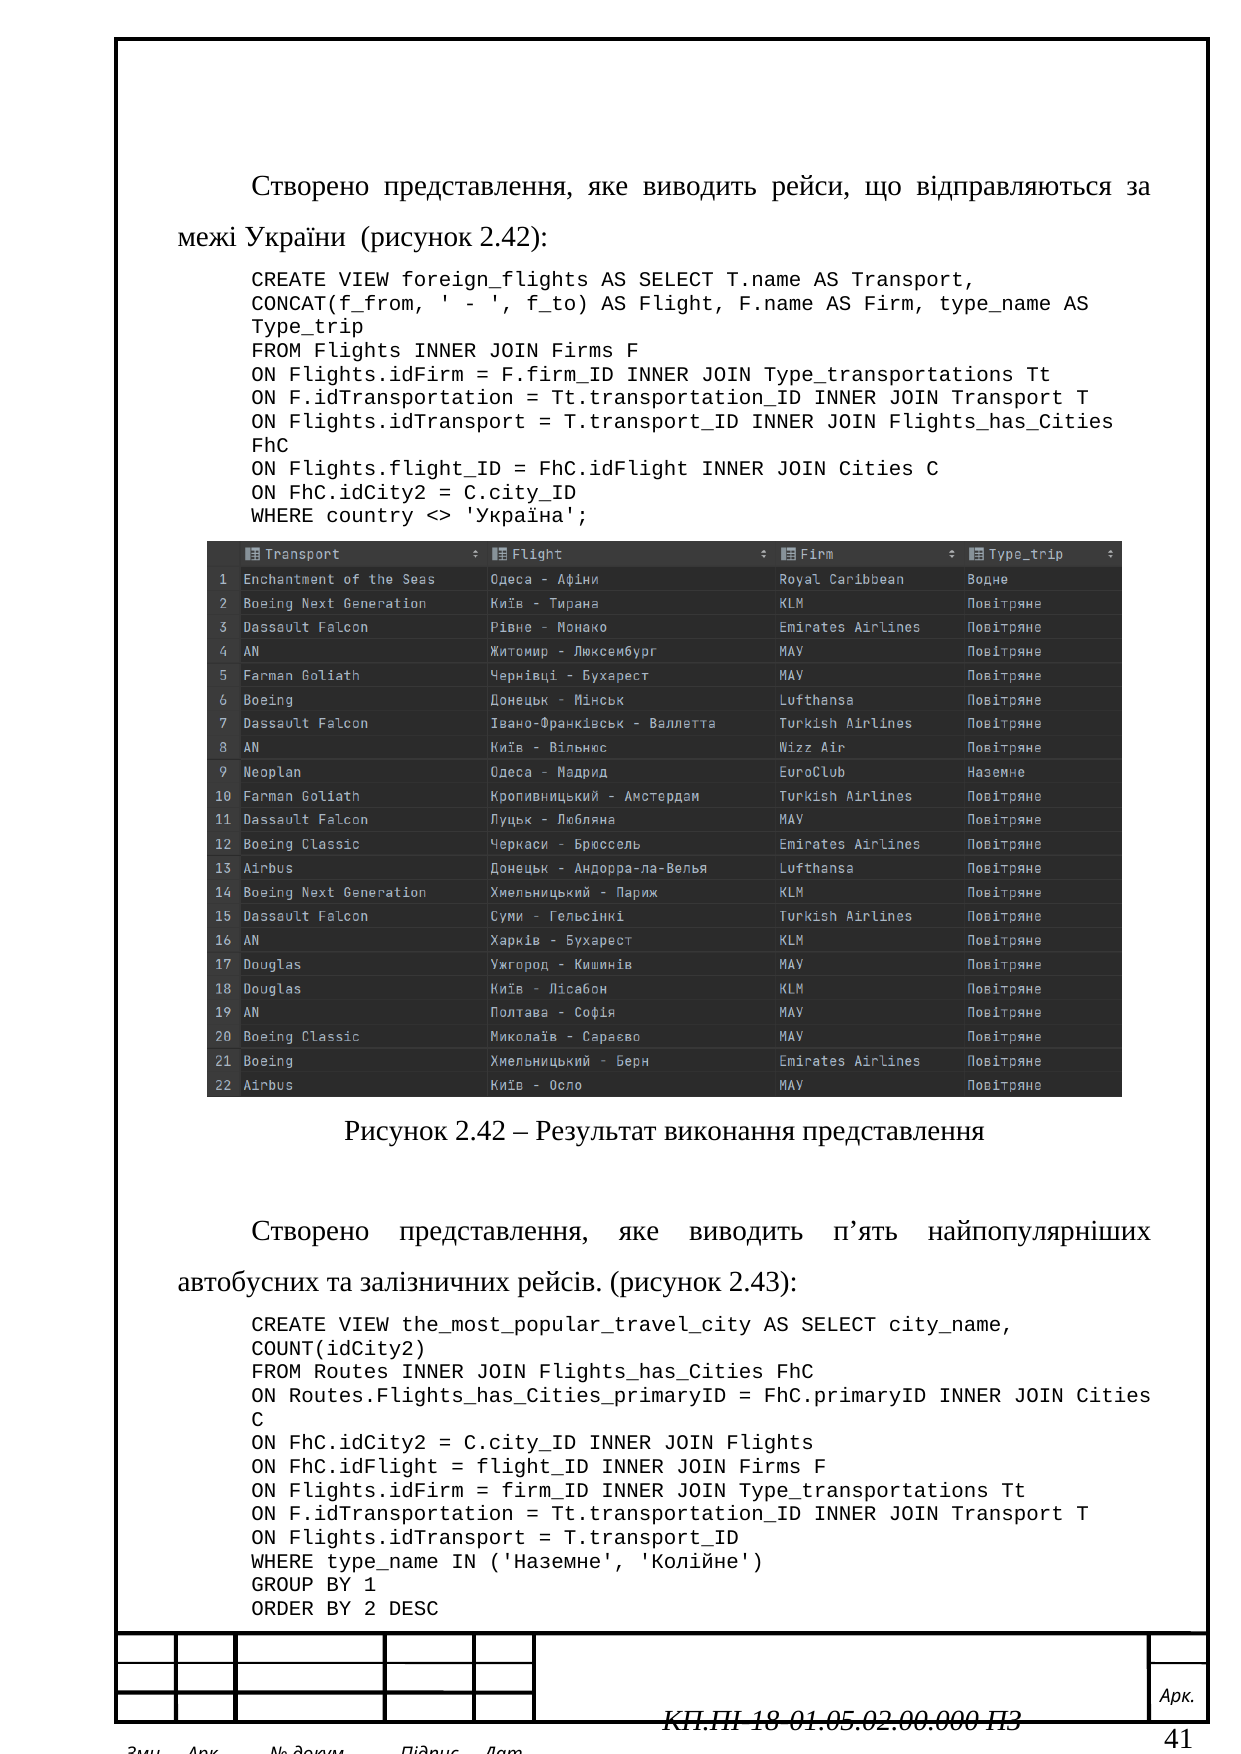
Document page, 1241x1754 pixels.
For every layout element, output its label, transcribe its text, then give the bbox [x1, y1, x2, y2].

text ON FhC.idFlight = flight_ID INNER JOIN Firms F [251, 1456, 1152, 1480]
text ON Flights.idTransport = T.transport_ID INNER JOIN Flights_has_Cities FhC [251, 411, 1152, 458]
text ON Flights.idFirm = firm_ID INNER JOIN Type_transportations Tt [251, 1480, 1152, 1503]
text GROUP BY 1 [251, 1574, 1152, 1598]
text CREATE VIEW the_most_popular_travel_city AS SELECT city_name, COUNT(idCity2) [251, 1314, 1152, 1361]
text ON Flights.idTransport = T.transport_ID [251, 1527, 1152, 1551]
text CREATE VIEW foreign_flights AS SELECT T.name AS Transport, CONCAT(f_from, ' - ', f_to) AS Flight, F.name AS Firm, type_name AS Type_trip [251, 269, 1152, 340]
text ON Flights.idFirm = F.firm_ID INNER JOIN Type_transportations Tt [251, 364, 1152, 387]
text FROM Flights INNER JOIN Firms F [251, 340, 1152, 364]
text ON FhC.idCity2 = C.city_ID [251, 482, 1152, 506]
text Створено представлення, яке виводить п’ять найпопулярніших автобусних та залізничних рейсів. (рисунок 2.43): [177, 1213, 1152, 1297]
text ON Flights.flight_ID = FhC.idFlight INNER JOIN Cities C [251, 458, 1152, 482]
text Рисунок 2.42 – Результат виконання представлення [177, 1113, 1152, 1146]
text WHERE country <> 'Україна'; [251, 506, 1152, 529]
text ORDER BY 2 DESC [251, 1598, 1152, 1622]
text ON F.idTransportation = Tt.transportation_ID INNER JOIN Transport T [251, 387, 1152, 411]
text FROM Routes INNER JOIN Flights_has_Cities FhC [251, 1361, 1152, 1385]
text ON FhC.idCity2 = C.city_ID INNER JOIN Flights [251, 1432, 1152, 1456]
text Створено представлення, яке виводить рейси, що відправляються за межі України (рисунок 2.42): [177, 168, 1152, 252]
text ON Routes.Flights_has_Cities_primaryID = FhC.primaryID INNER JOIN Cities C [251, 1385, 1152, 1432]
text WHERE type_name IN ('Наземне', 'Колійне') [251, 1551, 1152, 1574]
picture [207, 541, 1122, 1097]
text ON F.idTransportation = Tt.transportation_ID INNER JOIN Transport T [251, 1503, 1152, 1527]
